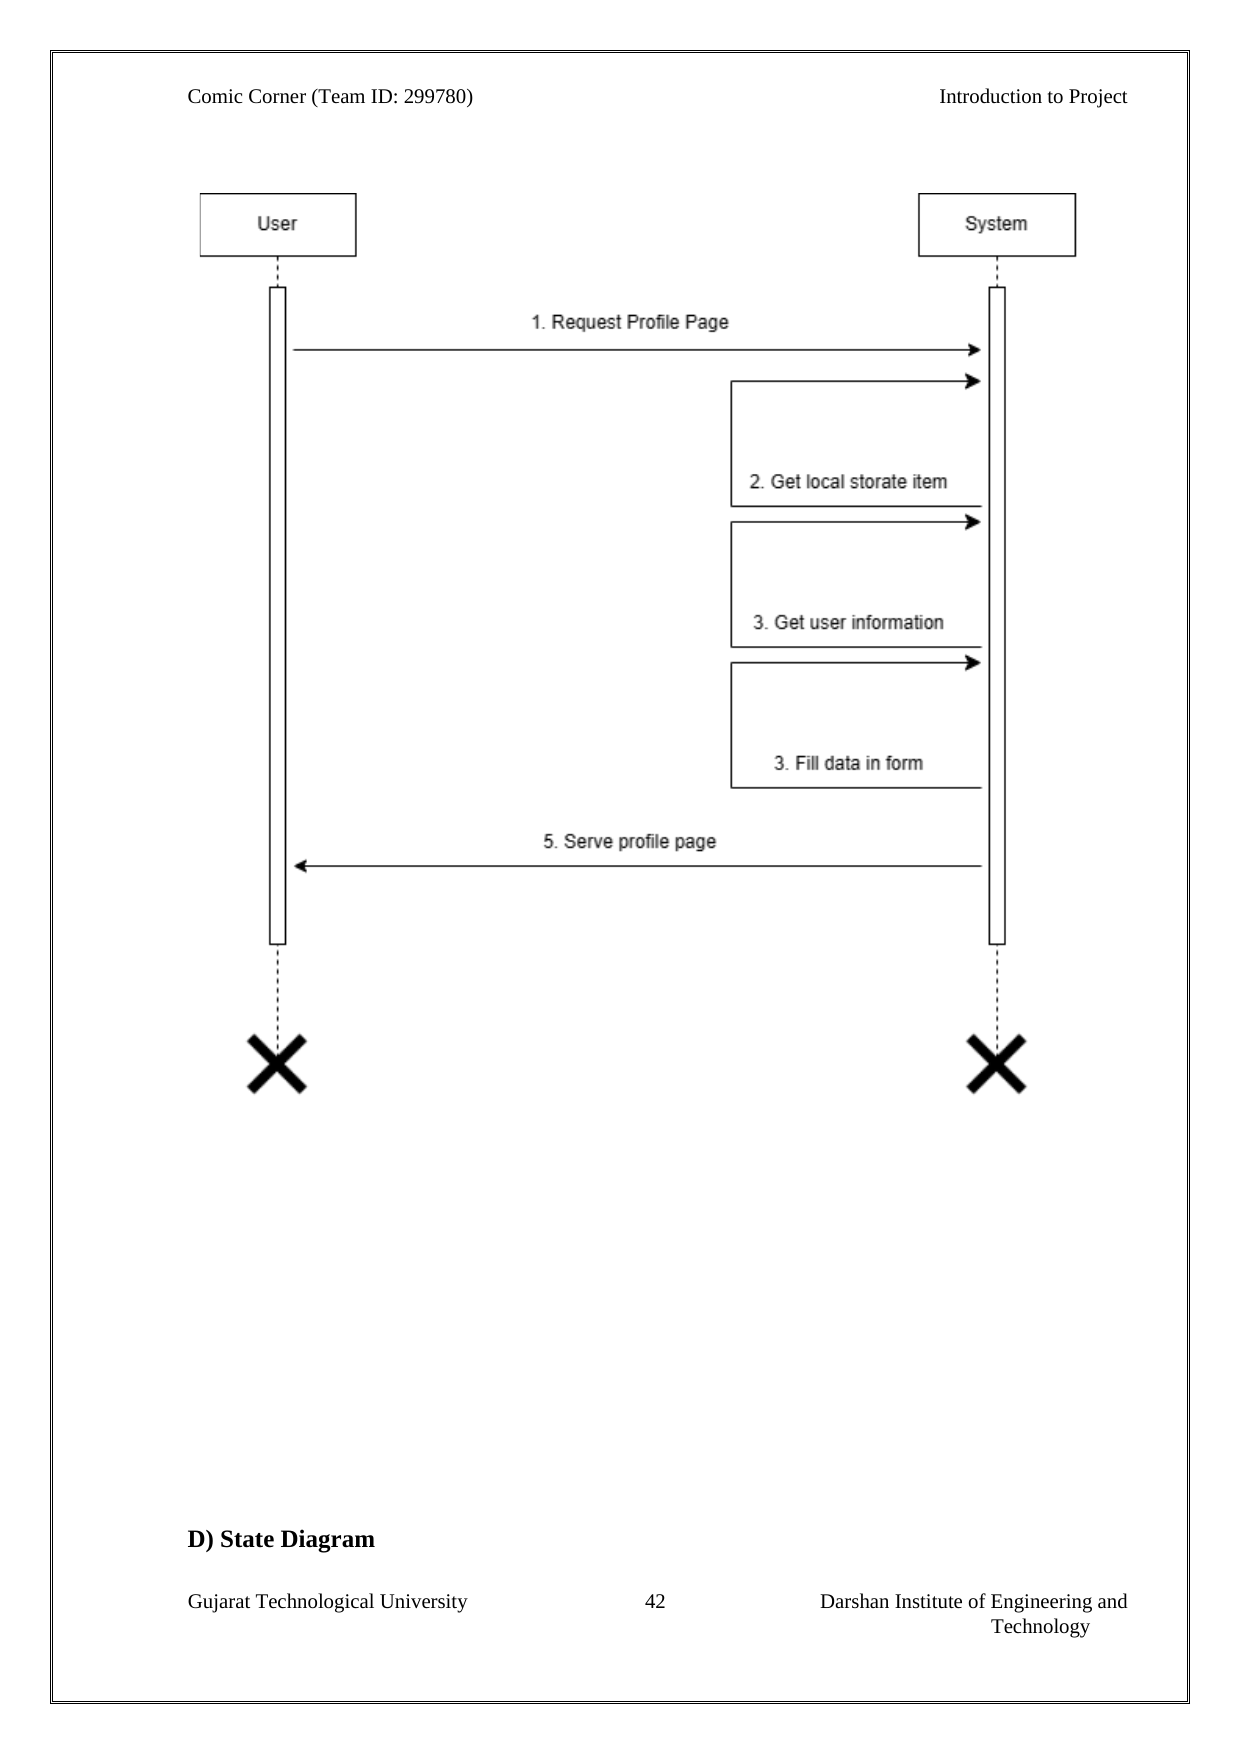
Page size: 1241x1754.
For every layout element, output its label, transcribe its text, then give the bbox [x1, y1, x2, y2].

text D) State Diagram [187, 1524, 1090, 1552]
picture [199, 193, 1078, 1108]
